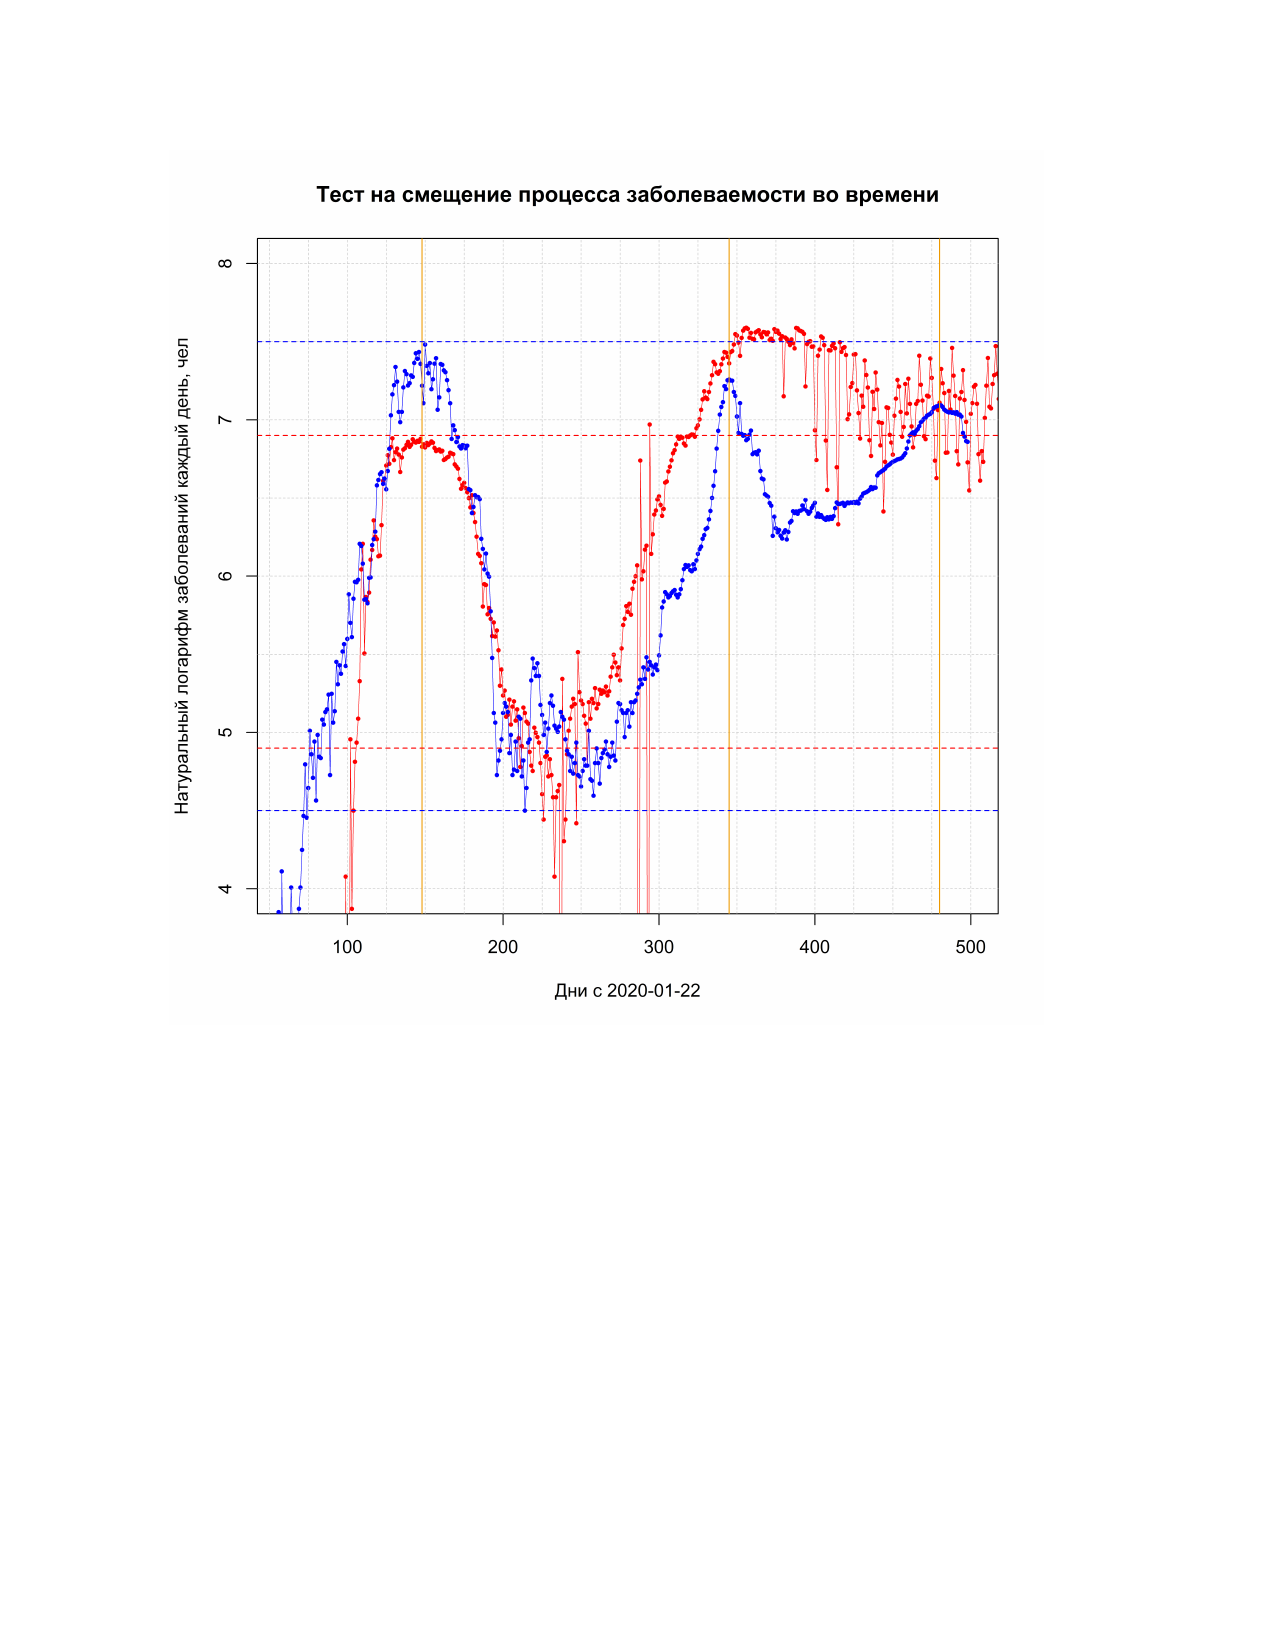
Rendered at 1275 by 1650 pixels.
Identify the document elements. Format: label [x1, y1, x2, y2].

picture [168, 150, 1044, 1025]
